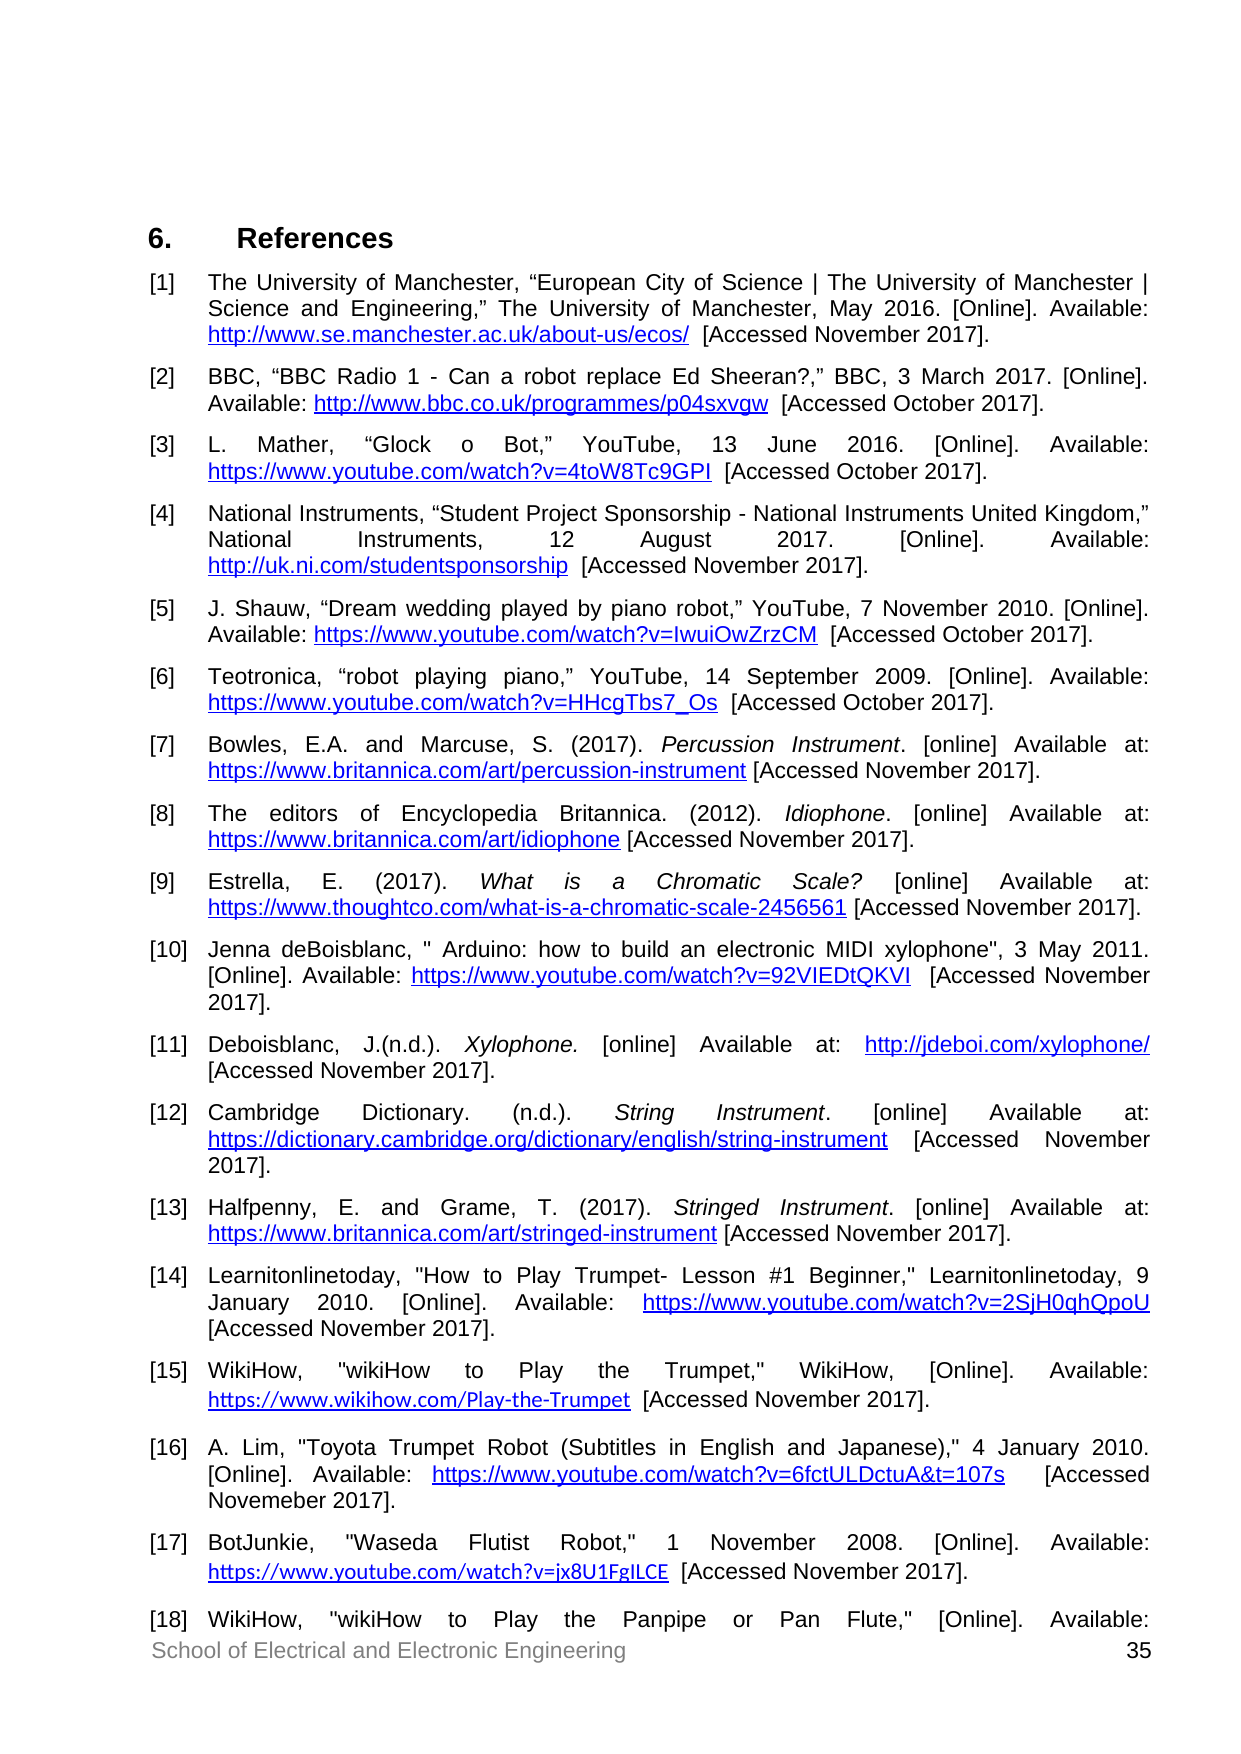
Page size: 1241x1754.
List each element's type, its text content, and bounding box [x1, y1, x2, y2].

table_cell The editors of Encyclopedia Britannica. (2012). Idiophone. [online] Available at: https://www.britannica.com/art/idiophone [Accessed November 2017]. [206, 798, 1152, 866]
table_cell [7] [148, 730, 206, 798]
table_cell [9] [148, 866, 206, 934]
table_header [1] [148, 267, 206, 362]
table_header The University of Manchester, “European City of Science | The University of Manchester | Science and Engineering,” The University of Manchester, May 2016. [Online]. Available: http://www.se.manchester.ac.uk/about-us/ecos/ [Accessed November 2017]. [206, 267, 1152, 362]
table_cell [2] [148, 362, 206, 430]
table_cell BotJunkie, "Waseda Flutist Robot," 1 November 2008. [Online]. Available: https://www.youtube.com/watch?v=jx8U1FgILCE [Accessed November 2017]. [206, 1528, 1152, 1605]
table_cell Learnitonlinetoday, "How to Play Trumpet- Lesson #1 Beginner," Learnitonlinetoday, 9 January 2010. [Online]. Available: https://www.youtube.com/watch?v=2SjH0qhQpoU [Accessed November 2017]. [206, 1261, 1152, 1355]
table_cell Cambridge Dictionary. (n.d.). String Instrument. [online] Available at: https://dictionary.cambridge.org/dictionary/english/string-instrument [Accessed November 2017]. [206, 1098, 1152, 1192]
table_cell [11] [148, 1029, 206, 1098]
table_cell J. Shauw, “Dream wedding played by piano robot,” YouTube, 7 November 2010. [Online]. Available: https://www.youtube.com/watch?v=IwuiOwZrzCM [Accessed October 2017]. [206, 593, 1152, 661]
table_cell [16] [148, 1433, 206, 1527]
table_cell [8] [148, 798, 206, 866]
table_cell Teotronica, “robot playing piano,” YouTube, 14 September 2009. [Online]. Available: https://www.youtube.com/watch?v=HHcgTbs7_Os [Accessed October 2017]. [206, 661, 1152, 729]
table_cell Jenna deBoisblanc, " Arduino: how to build an electronic MIDI xylophone", 3 May 2011. [Online]. Available: https://www.youtube.com/watch?v=92VIEDtQKVI [Accessed November 2017]. [206, 935, 1152, 1029]
table_cell [17] [148, 1528, 206, 1605]
table_cell A. Lim, "Toyota Trumpet Robot (Subtitles in English and Japanese)," 4 January 2010. [Online]. Available: https://www.youtube.com/watch?v=6fctULDctuA&t=107s [Accessed Novemeber 2017]. [206, 1433, 1152, 1527]
table_cell [14] [148, 1261, 206, 1355]
table_cell [13] [148, 1192, 206, 1261]
table_cell Halfpenny, E. and Grame, T. (2017). Stringed Instrument. [online] Available at: https://www.britannica.com/art/stringed-instrument [Accessed November 2017]. [206, 1192, 1152, 1261]
table_cell [3] [148, 430, 206, 498]
table_cell National Instruments, “Student Project Sponsorship - National Instruments United Kingdom,” National Instruments, 12 August 2017. [Online]. Available: http://uk.ni.com/studentsponsorship [Accessed November 2017]. [206, 498, 1152, 593]
table_cell [6] [148, 661, 206, 729]
table_cell Deboisblanc, J.(n.d.). Xylophone. [online] Available at: http://jdeboi.com/xylophone/ [Accessed November 2017]. [206, 1029, 1152, 1098]
table_cell [12] [148, 1098, 206, 1192]
table_cell [5] [148, 593, 206, 661]
table_cell [18] [148, 1605, 206, 1634]
table_cell BBC, “BBC Radio 1 - Can a robot replace Ed Sheeran?,” BBC, 3 March 2017. [Online]. Available: http://www.bbc.co.uk/programmes/p04sxvgw [Accessed October 2017]. [206, 362, 1152, 430]
table_cell WikiHow, "wikiHow to Play the Trumpet," WikiHow, [Online]. Available: https://www.wikihow.com/Play-the-Trumpet [Accessed November 2017]. [206, 1355, 1152, 1433]
table_cell [15] [148, 1355, 206, 1433]
subtitle References [148, 221, 1152, 254]
table_cell Bowles, E.A. and Marcuse, S. (2017). Percussion Instrument. [online] Available at: https://www.britannica.com/art/percussion-instrument [Accessed November 2017]. [206, 730, 1152, 798]
table_cell [4] [148, 498, 206, 593]
table_cell L. Mather, “Glock o Bot,” YouTube, 13 June 2016. [Online]. Available: https://www.youtube.com/watch?v=4toW8Tc9GPI [Accessed October 2017]. [206, 430, 1152, 498]
table_cell Estrella, E. (2017). What is a Chromatic Scale? [online] Available at: https://www.thoughtco.com/what-is-a-chromatic-scale-2456561 [Accessed November 2017]. [206, 866, 1152, 934]
table_cell [10] [148, 935, 206, 1029]
